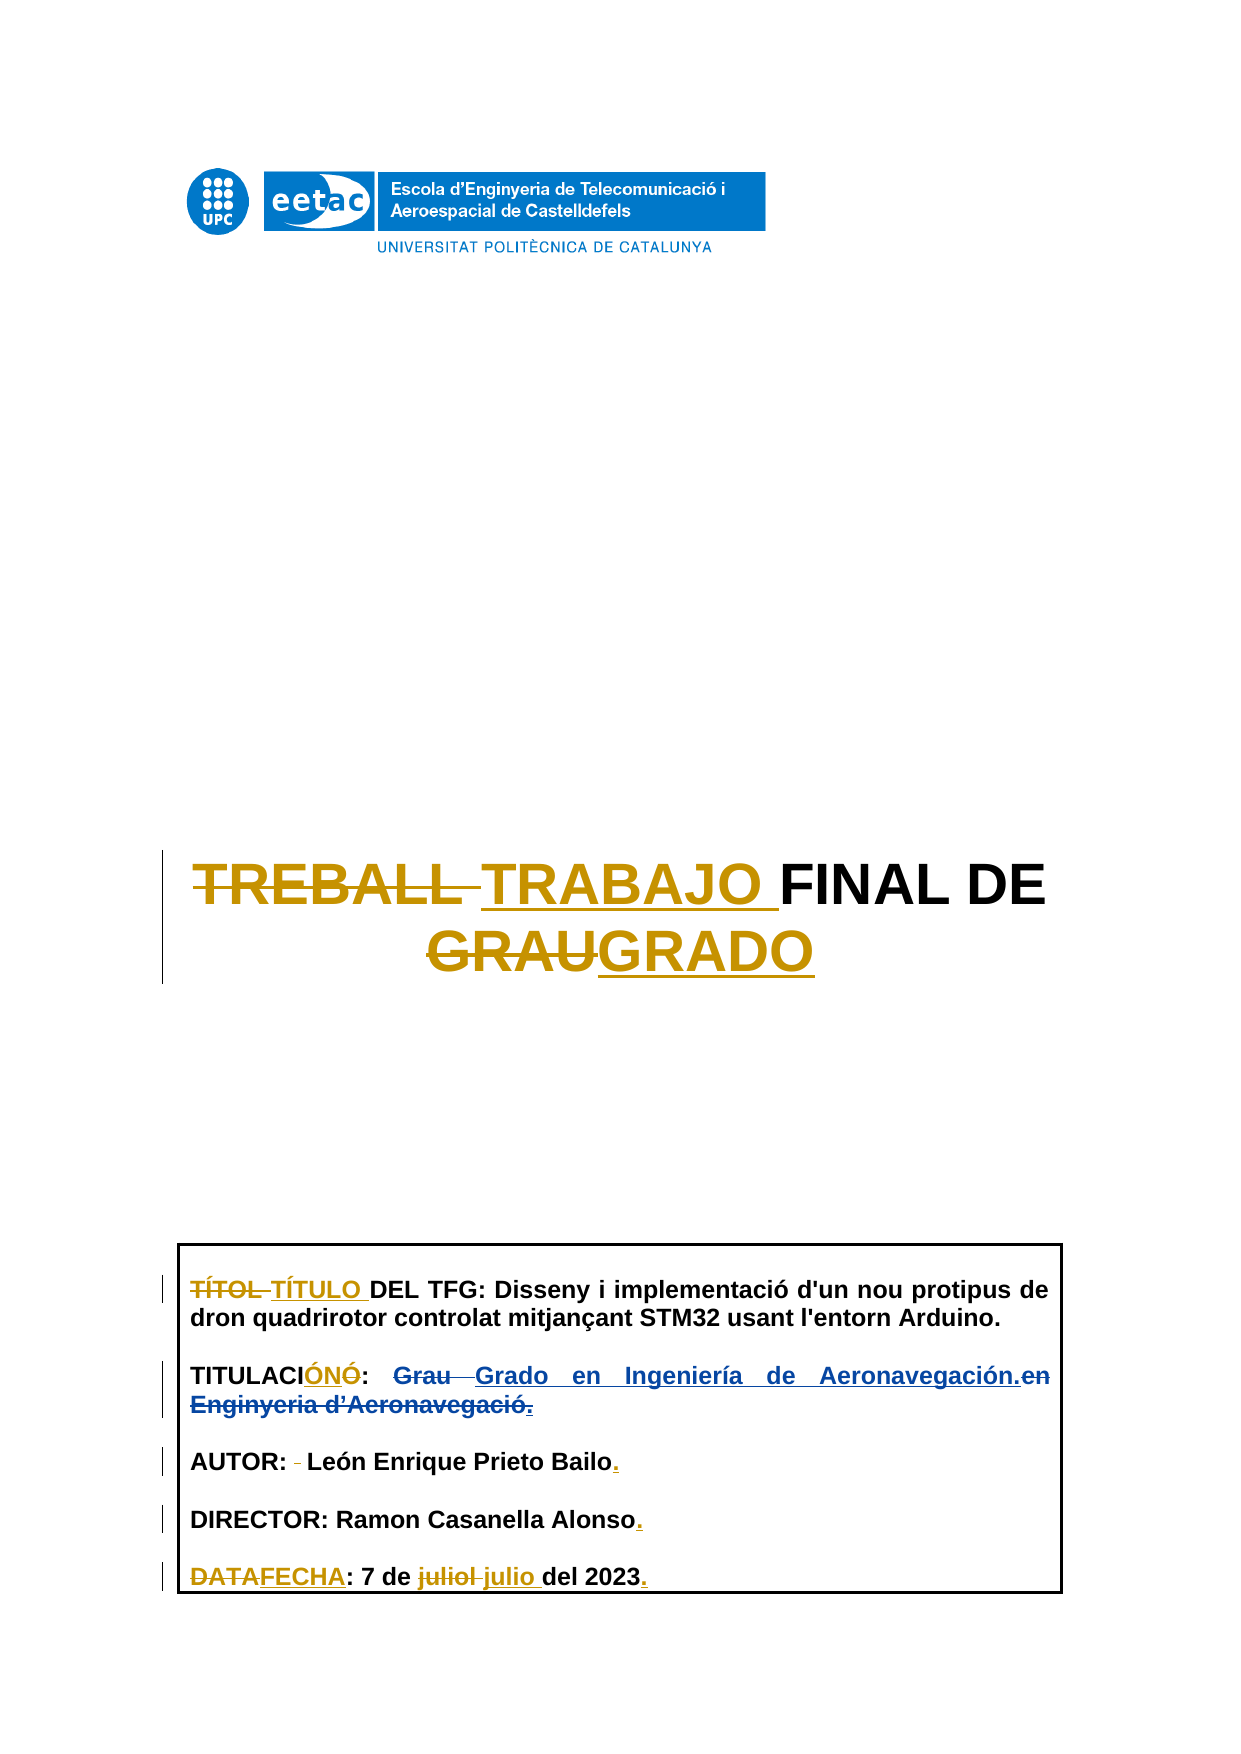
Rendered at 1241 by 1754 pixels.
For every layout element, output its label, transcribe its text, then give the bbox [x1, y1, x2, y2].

picture [177, 147, 785, 275]
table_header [180, 1246, 1060, 1591]
text FINAL DE [177, 850, 1063, 984]
